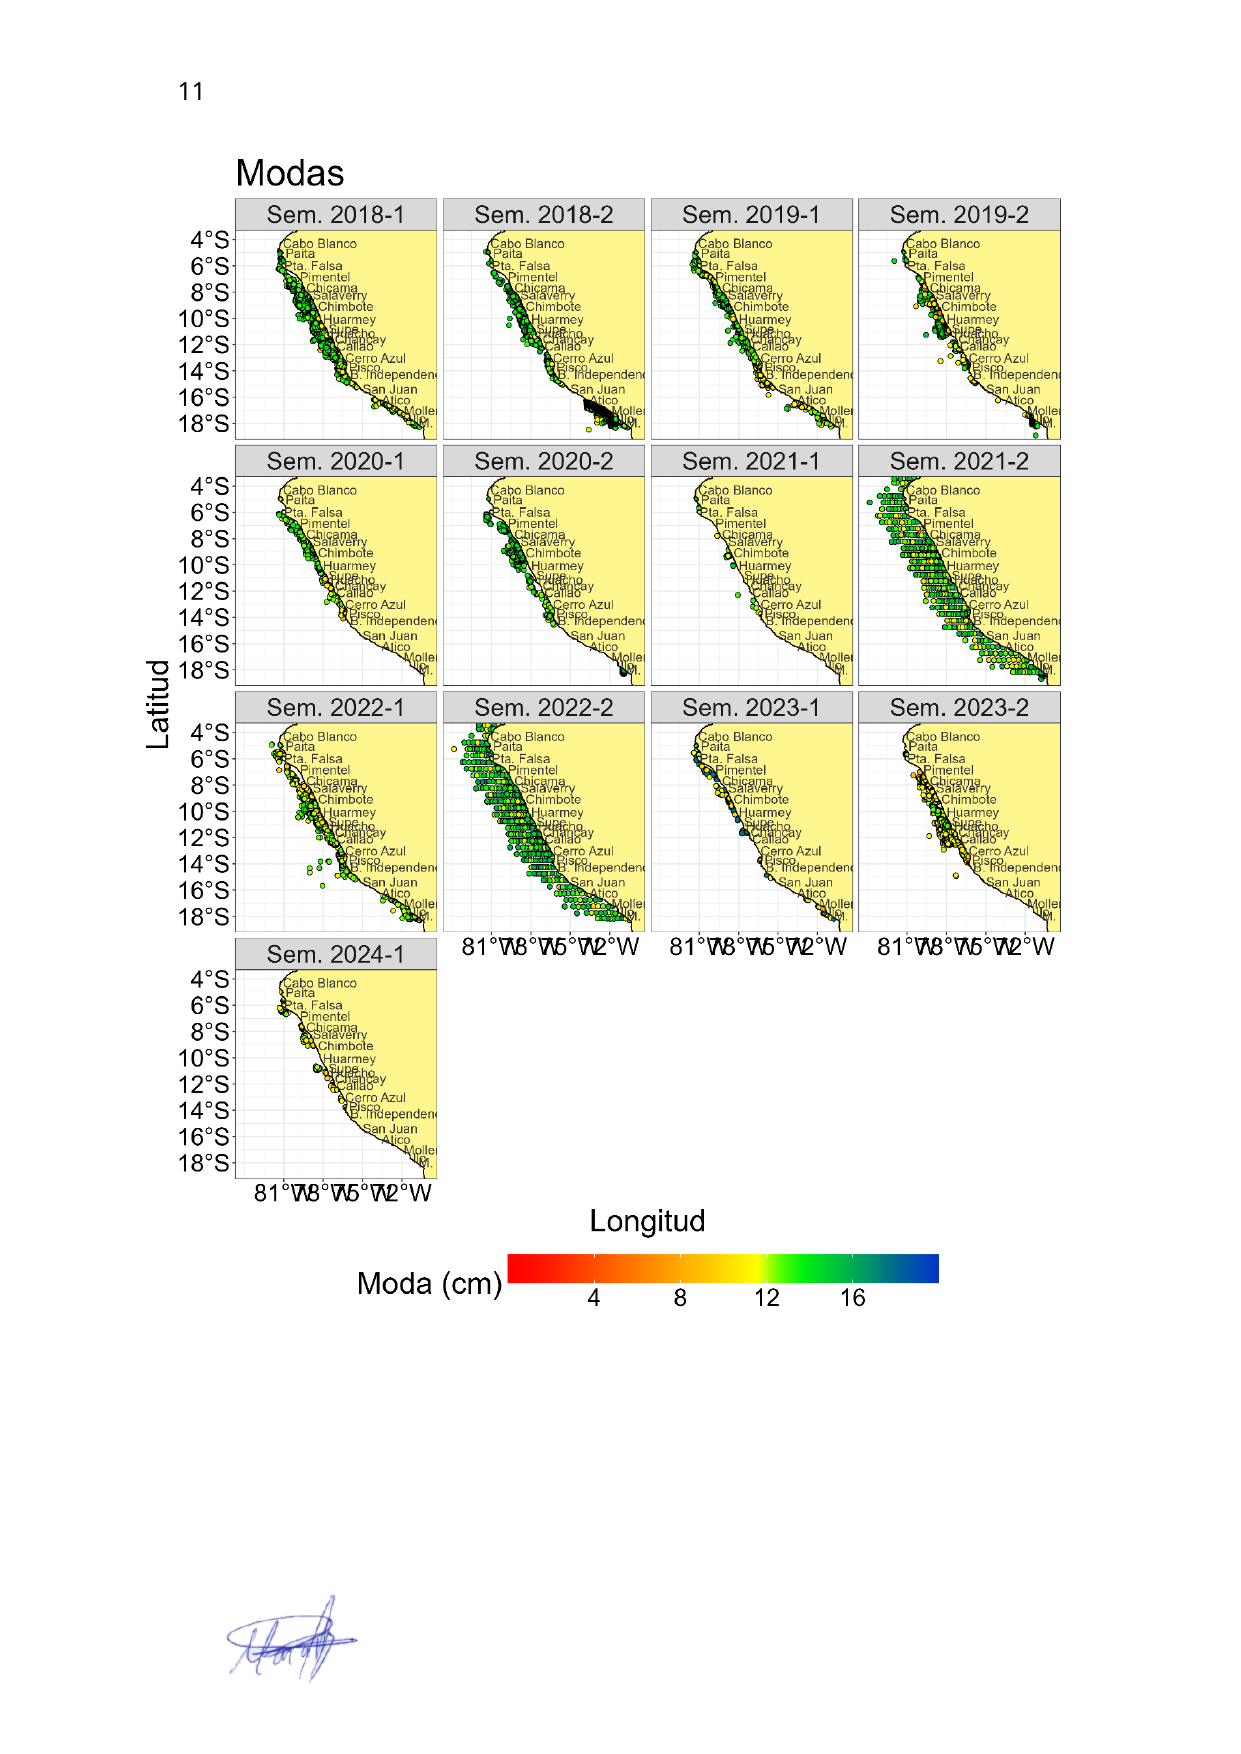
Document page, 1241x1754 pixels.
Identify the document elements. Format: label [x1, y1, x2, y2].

picture [175, 1584, 396, 1700]
picture [120, 153, 1109, 1322]
